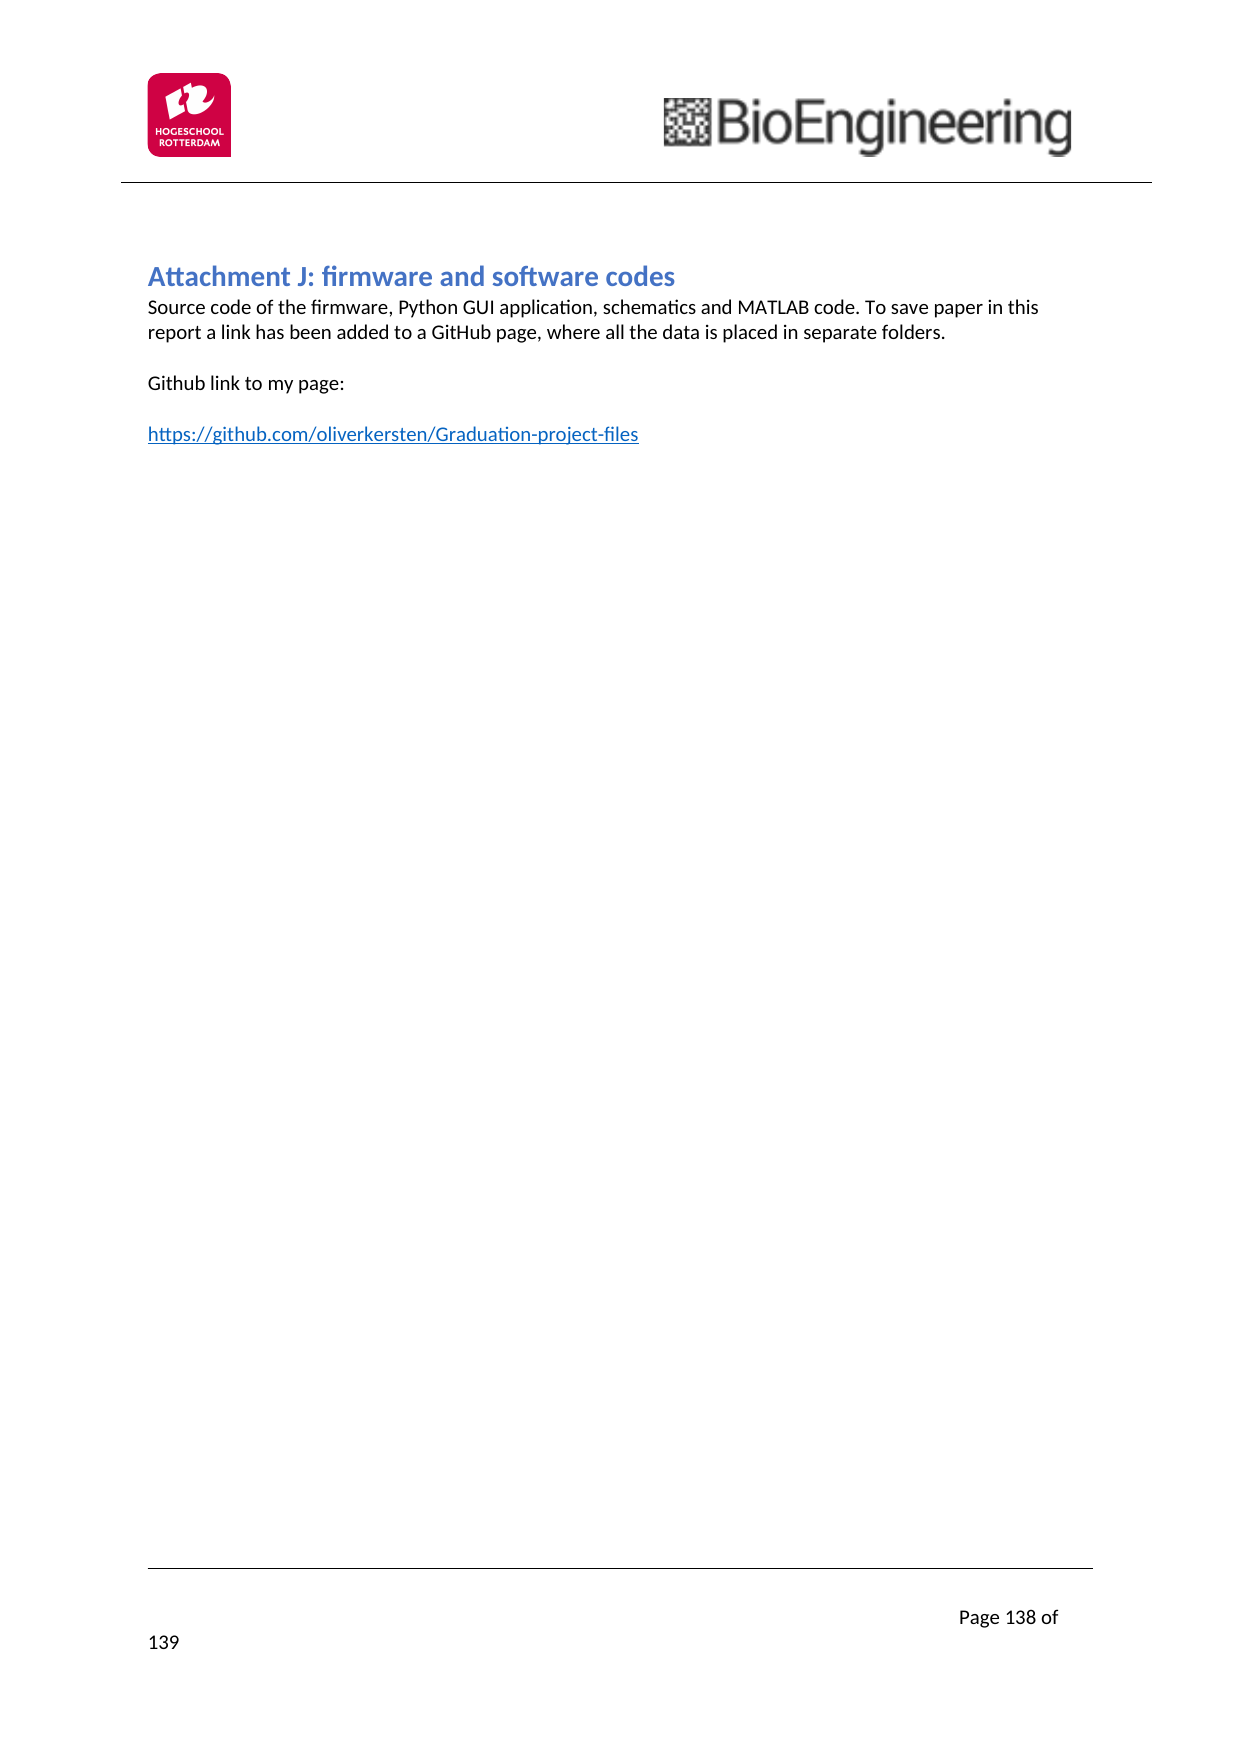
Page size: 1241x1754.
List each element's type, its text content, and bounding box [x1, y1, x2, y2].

picture [147, 73, 231, 157]
text https://github.com/oliverkersten/Graduation-project-files [148, 421, 1093, 446]
picture [663, 98, 1072, 157]
text Github link to my page: [148, 370, 1093, 396]
subtitle Attachment J: firmware and software codes [148, 258, 1093, 294]
text Source code of the firmware, Python GUI application, schematics and MATLAB code. To save paper in this report a link has been added to a GitHub page, where all the data is placed in separate folders. [148, 294, 1093, 345]
